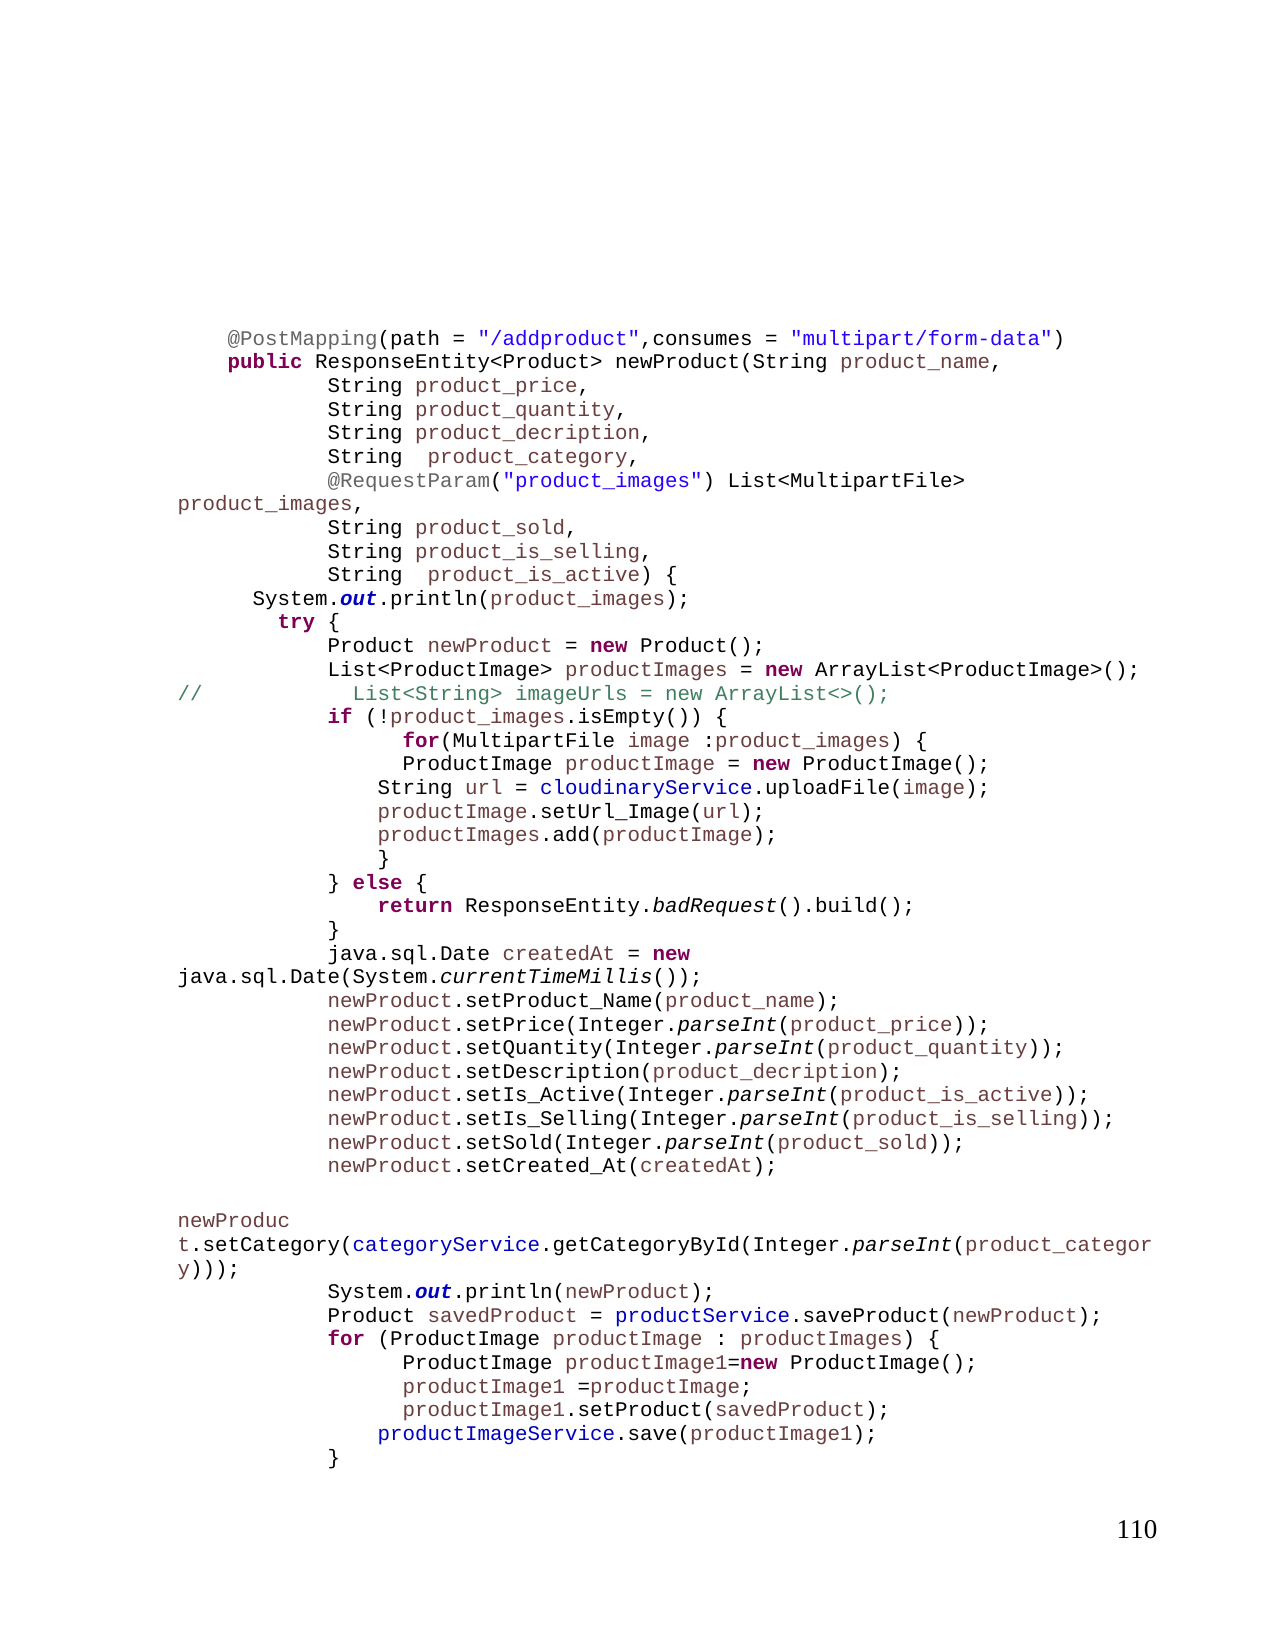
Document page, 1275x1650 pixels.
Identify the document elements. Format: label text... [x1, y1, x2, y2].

text Product newProduct = new Product(); [177, 635, 1157, 659]
text } [177, 1447, 1157, 1470]
text productImage1.setProduct(savedProduct); [177, 1399, 1157, 1423]
text newProduct.setCreated_At(createdAt); [177, 1155, 1157, 1179]
text newProduct.setProduct_Name(product_name); [177, 990, 1157, 1013]
text newProduct.setSold(Integer.parseInt(product_sold)); [177, 1132, 1157, 1155]
text String product_is_selling, [177, 541, 1157, 564]
text String product_price, [177, 375, 1157, 399]
text String product_category, [177, 446, 1157, 470]
text for (ProductImage productImage : productImages) { [177, 1328, 1157, 1352]
text String product_sold, [177, 517, 1157, 541]
text @PostMapping(path = "/addproduct",consumes = "multipart/form-data") [177, 328, 1157, 351]
text newProduct.setCategory(categoryService.getCategoryById(Integer.parseInt(product_category))); [177, 1179, 1157, 1281]
text } [177, 848, 1157, 872]
text public ResponseEntity<Product> newProduct(String product_name, [177, 351, 1157, 375]
text newProduct.setIs_Selling(Integer.parseInt(product_is_selling)); [177, 1108, 1157, 1132]
text ProductImage productImage1=new ProductImage(); [177, 1352, 1157, 1376]
text ProductImage productImage = new ProductImage(); [177, 753, 1157, 777]
text @RequestParam("product_images") List<MultipartFile> product_images, [177, 470, 1157, 517]
text System.out.println(product_images); [177, 588, 1157, 612]
text try { [177, 612, 1157, 635]
text newProduct.setPrice(Integer.parseInt(product_price)); [177, 1013, 1157, 1037]
text String product_decription, [177, 422, 1157, 446]
text System.out.println(newProduct); [177, 1281, 1157, 1305]
text newProduct.setIs_Active(Integer.parseInt(product_is_active)); [177, 1084, 1157, 1108]
text } else { [177, 872, 1157, 895]
text java.sql.Date createdAt = new java.sql.Date(System.currentTimeMillis()); [177, 943, 1157, 990]
text newProduct.setQuantity(Integer.parseInt(product_quantity)); [177, 1037, 1157, 1061]
text productImage1 =productImage; [177, 1376, 1157, 1399]
text Product savedProduct = productService.saveProduct(newProduct); [177, 1305, 1157, 1328]
text String product_is_active) { [177, 564, 1157, 588]
text productImageService.save(productImage1); [177, 1423, 1157, 1447]
text if (!product_images.isEmpty()) { [177, 706, 1157, 730]
text return ResponseEntity.badRequest().build(); [177, 895, 1157, 919]
text } [177, 919, 1157, 943]
text for(MultipartFile image :product_images) { [177, 730, 1157, 753]
text // List<String> imageUrls = new ArrayList<>(); [177, 682, 1157, 706]
text newProduct.setDescription(product_decription); [177, 1061, 1157, 1084]
text productImage.setUrl_Image(url); [177, 801, 1157, 824]
text String url = cloudinaryService.uploadFile(image); [177, 777, 1157, 801]
text productImages.add(productImage); [177, 824, 1157, 848]
text String product_quantity, [177, 399, 1157, 422]
text List<ProductImage> productImages = new ArrayList<ProductImage>(); [177, 659, 1157, 682]
